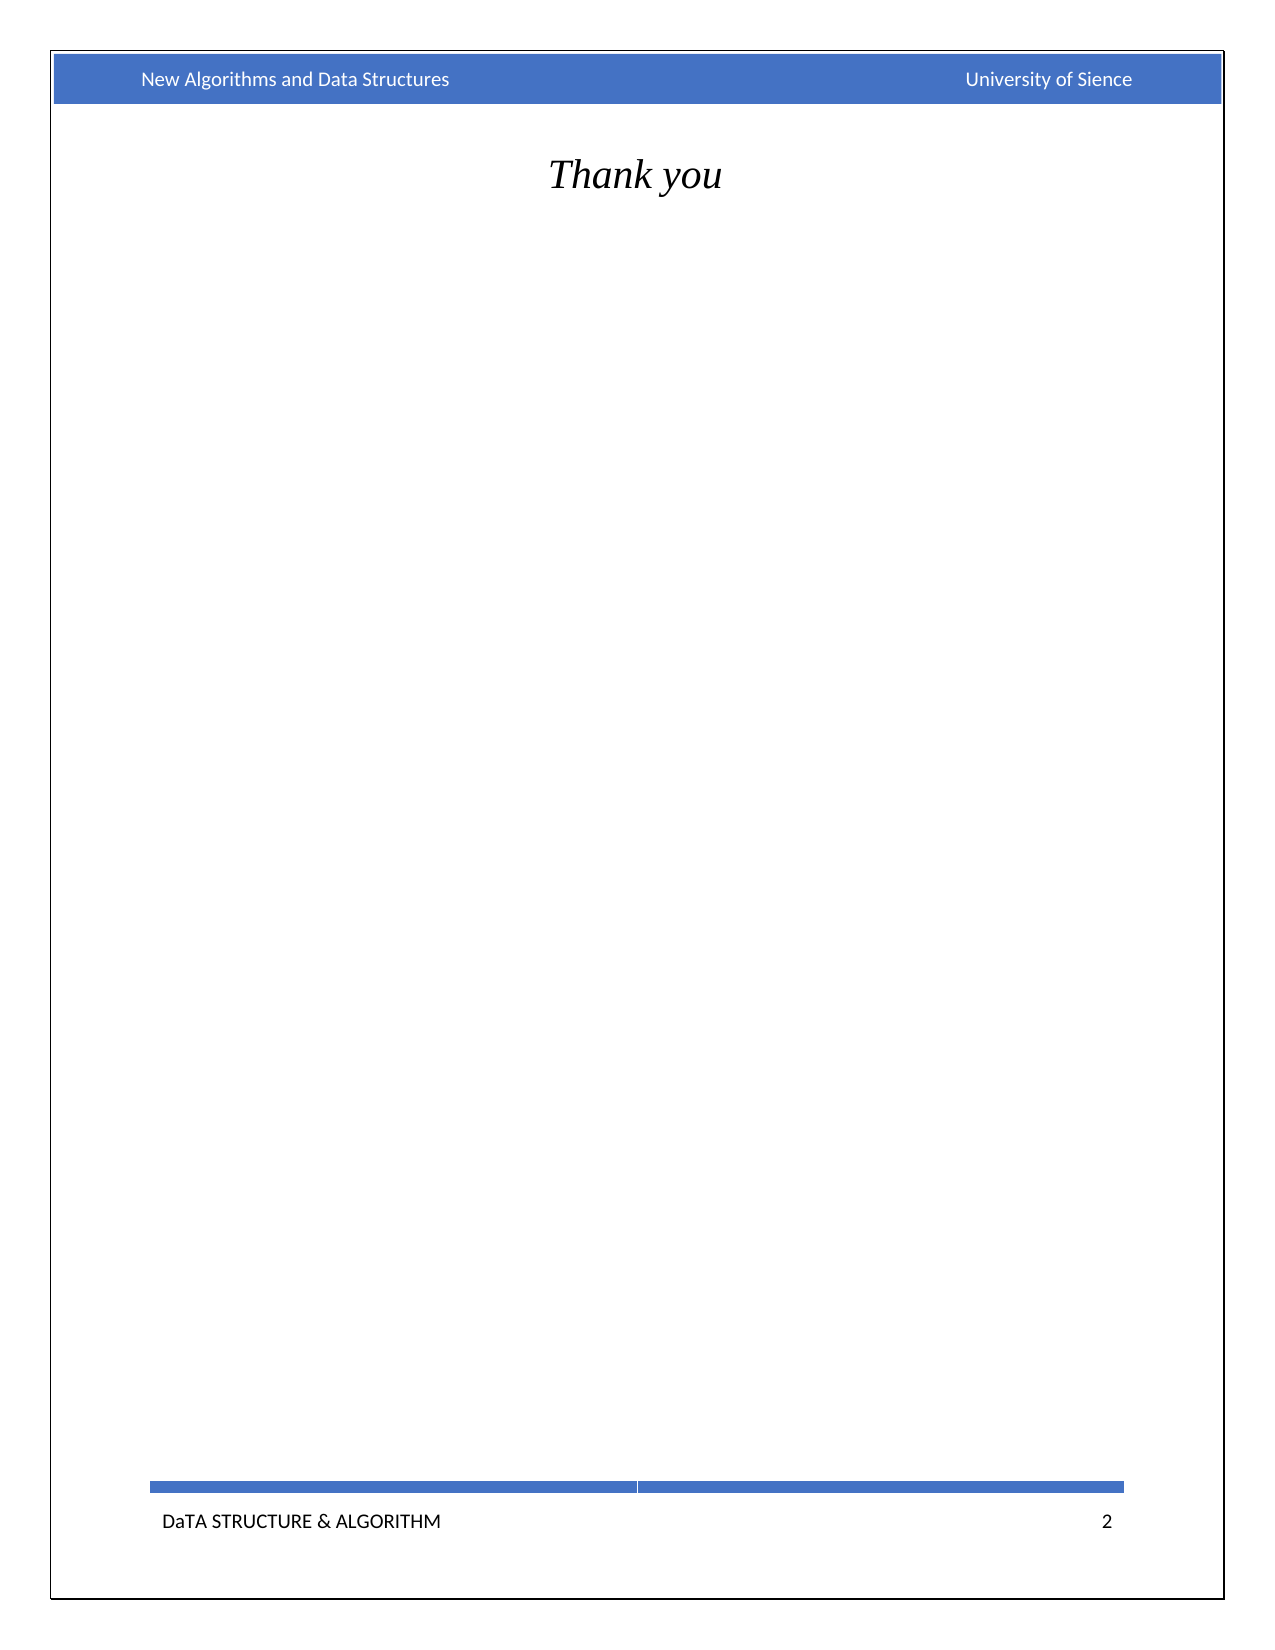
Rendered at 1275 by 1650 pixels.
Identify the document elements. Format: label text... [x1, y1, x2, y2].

text Thank you [150, 150, 1124, 198]
